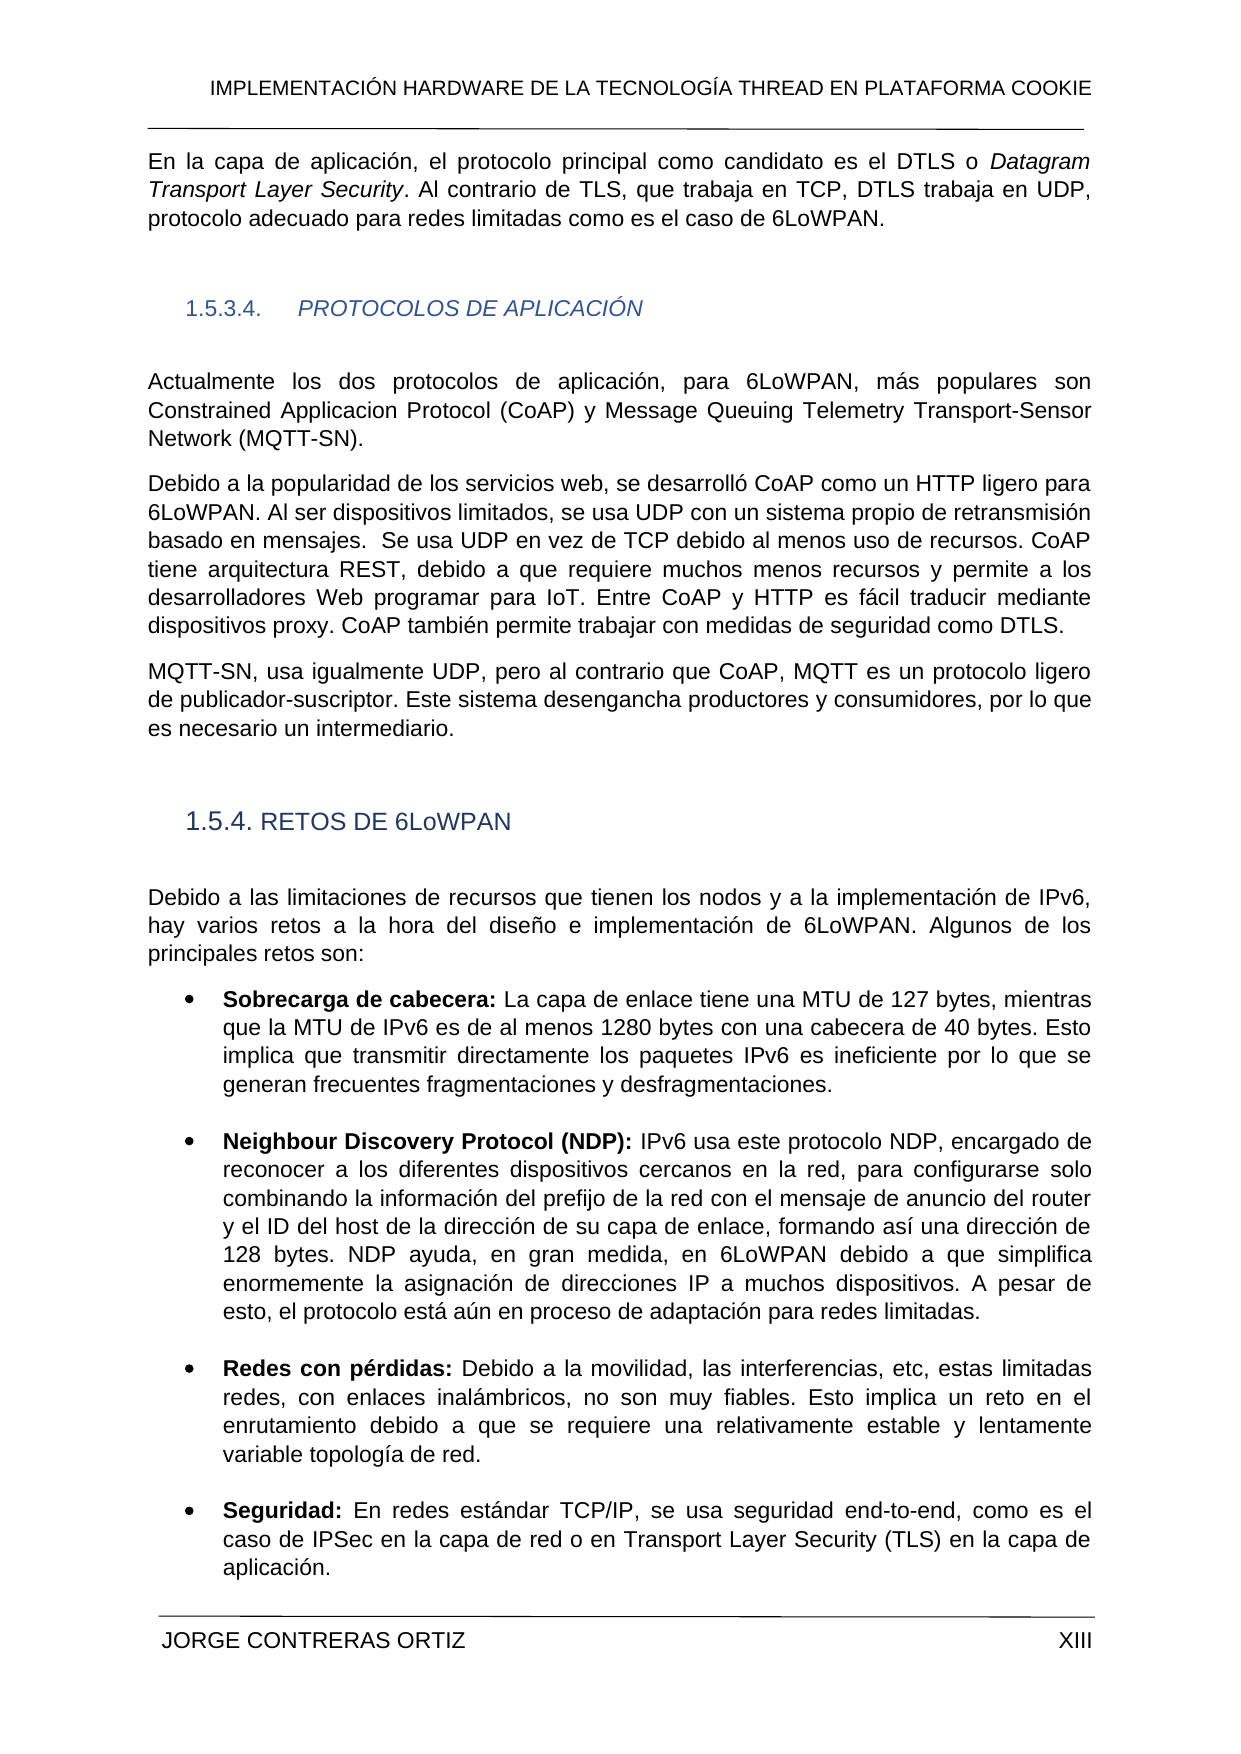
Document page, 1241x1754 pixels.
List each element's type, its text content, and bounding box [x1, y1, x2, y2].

text Debido a las limitaciones de recursos que tienen los nodos, hay varios retos a la hora del diseño e implementación de 6LoWPAN. Algunos de los principales retos son: [148, 883, 1092, 967]
text Debido a la popularidad de los servicios web, se desarrolló CoAP como un HTTP ligero para 6LoWPAN. Al ser dispositivos , se usa UDP con un sistema propio de retransmisión basado en mensajes. Se usa UDP en vez de TCP debido al menos uso de recursos. CoAP tiene arquitectura REST, debido a que requiere muchos menos recursos y permite a los desarrolladores Web programar para IoT. Entre CoAP y HTTP es fácil traducir mediante dispositivos proxy. CoAP también permite trabajar con medidas de seguridad como DTLS. [148, 470, 1092, 639]
subtitle RETOS DE 6LoWPAN [185, 805, 1092, 836]
list Sobrecarga de cabecera: La capa de enlace tiene una de 127 bytes, mientras que la MTU de IPv6 es de al menos 1280 bytes con una cabecera de 40 bytes. Esto implica que transmitir directamente los paquetes IPv6 es ineficiente se generan frecuentes fragmentaciones y desfragmentaciones. [185, 986, 1092, 1097]
text Actualmente los dos más populares son Constrained Applicacion Protocol (CoAP) y Message Queuing Telemetry Transport-Sensor Network MQTT-SN [148, 368, 1092, 452]
text En la capa de aplicación, el protocolo principal como candidato es el DTLS o Datagram Transport Layer Security. Al contrario de TLS, que trabaja en TCP, DTLS trabaja en UDP, adecuado para redes limitadas como es el caso de 6LoWPAN. [148, 148, 1092, 231]
subtitle PROTOCOLOS DE APLICACIÓN [185, 295, 1092, 321]
list Neighbor Discovery Protocol: IPv6 usa este protocolo NDP, de reconocer a los diferentes cercanos en la red, para configurarse solo combinando la información del prefijo de la red con el mensaje de anuncio del router y el ID del host de la dirección de su capa de enlaceuna dirección de 128 bytes. NDP ayudaen 6LoWPAN debido a que simplifica enormemente la asignación de direcciones IP a muchos dispositivos. A pesar de esto, el protocolo está aún en proceso de para redes limitada [185, 1128, 1092, 1325]
text MQTT-SN, usa igualmente UDP, pero al contrario que CoAP, MQTT es un protocolo ligero de publicador-suscriptor. Este sistema desengancha productores y consumidores, por lo que es necesario un intermediario. [148, 658, 1092, 741]
list Seguridad: En redes estándar TCP/IP, se usa seguridad end-to-end, como es el caso de IPSec en la capa de red o en Transport Layer Security (TLS) en la capa de aplicación. [185, 1497, 1092, 1581]
list Redes con pérdidas: Debido a la movilidad, las interferencias, etc, estas limitadas redes, con enlaces inalámbricos, no son muy fiables. Esto implica un reto en el enrutamiento debido a que se requiere una relativamente estable y lentamente variable topología de red. [185, 1355, 1092, 1467]
